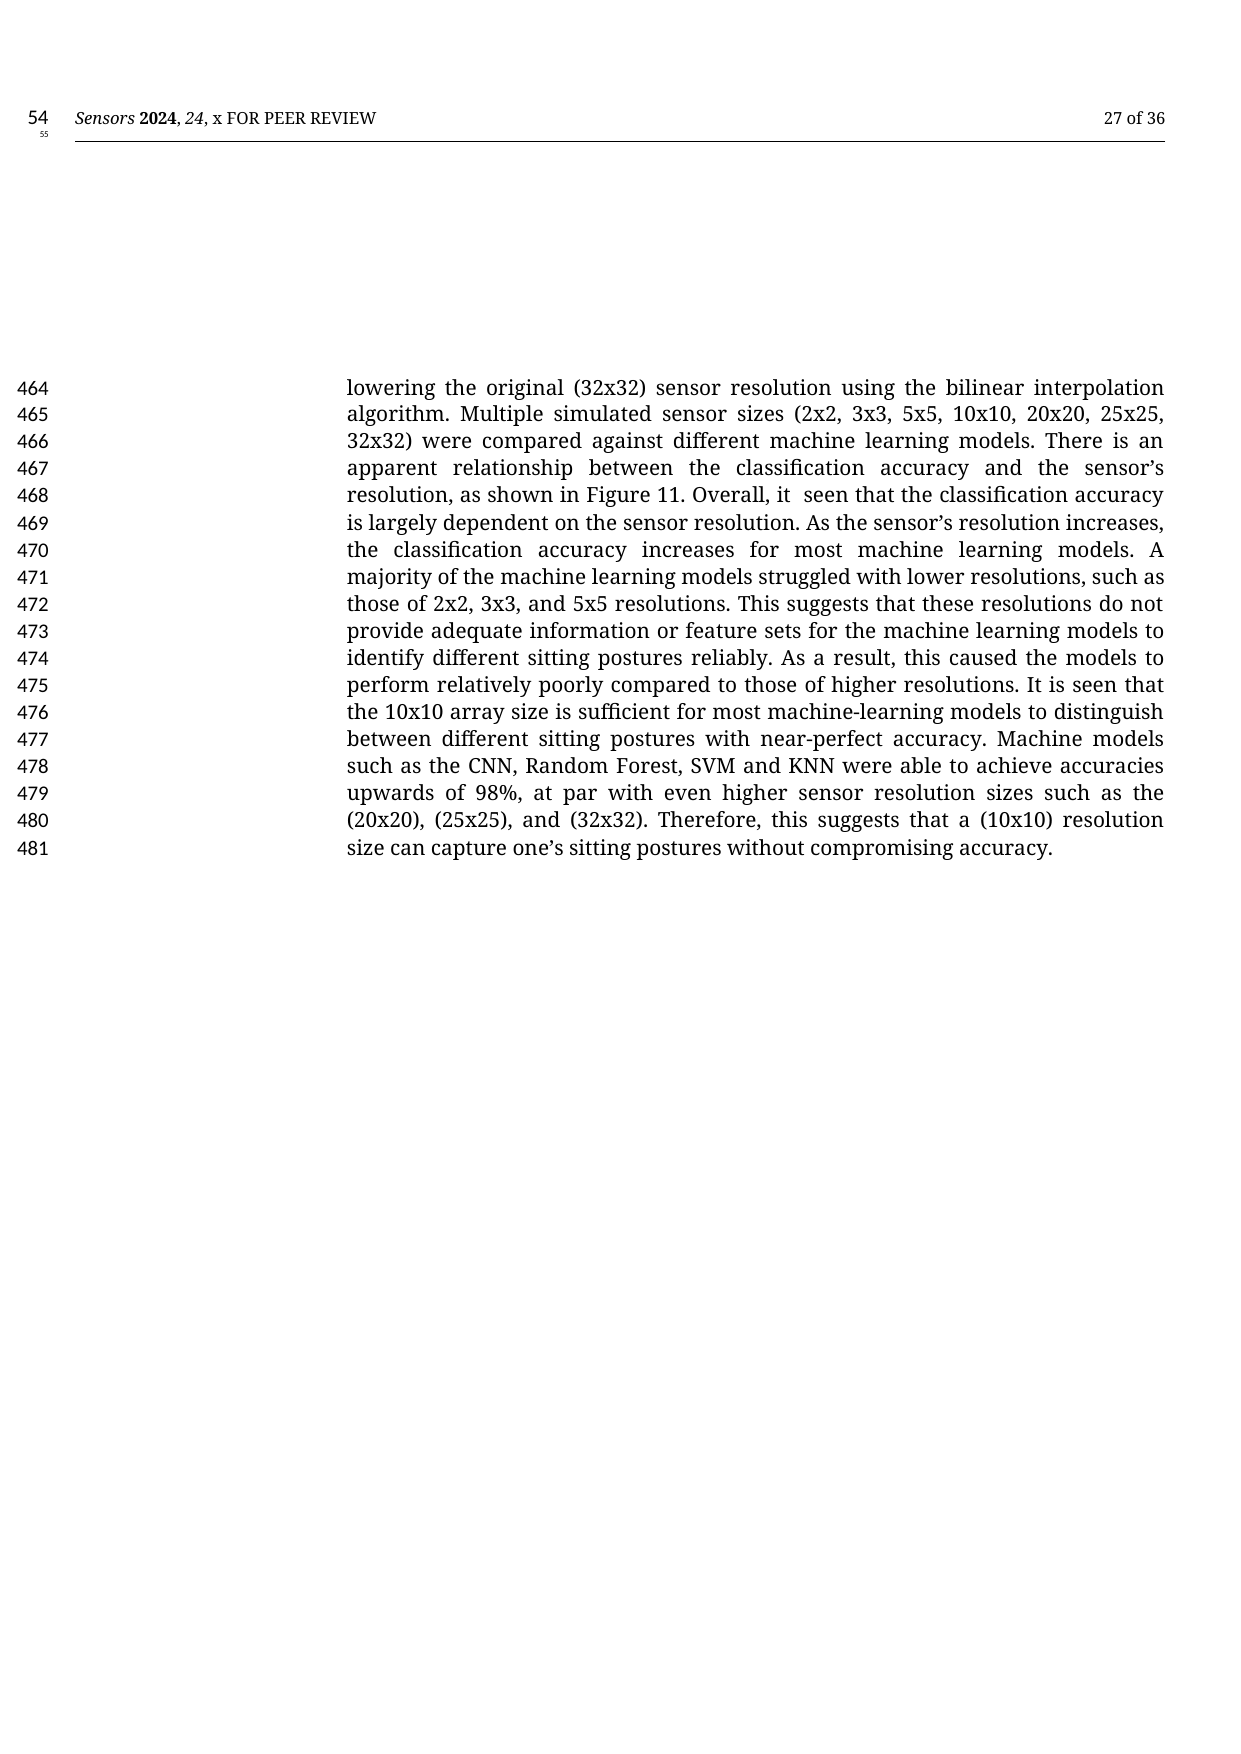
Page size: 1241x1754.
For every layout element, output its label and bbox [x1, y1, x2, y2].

text [347, 374, 1165, 861]
